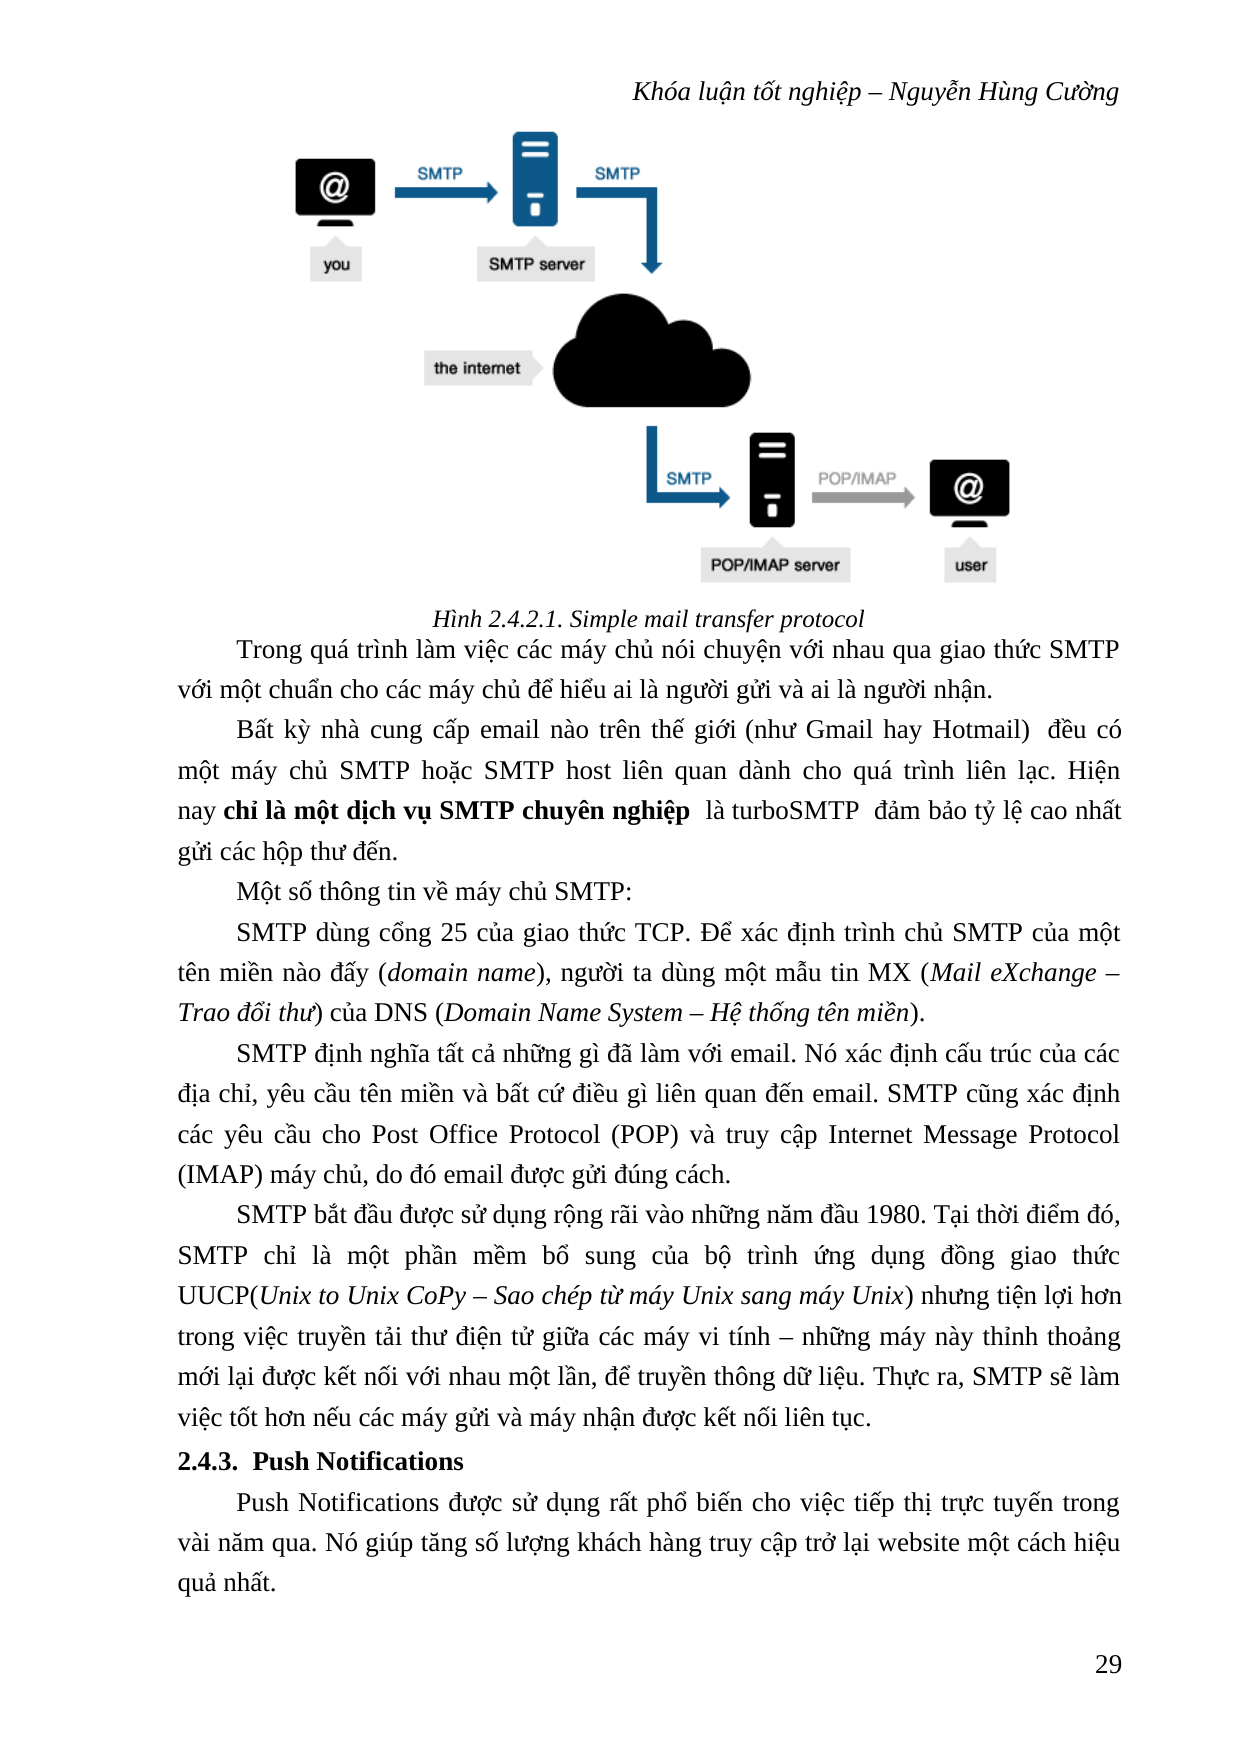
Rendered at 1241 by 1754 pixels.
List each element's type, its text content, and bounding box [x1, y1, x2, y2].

text Hình 2.4.2.1. Simple mail transfer protocol [177, 603, 1122, 633]
text SMTP bắt đầu được sử dụng rộng rãi vào những năm đầu 1980. Tại thời điểm đó, SMTP chỉ là một phần mềm bổ sung của bộ trình ứng dụng đồng giao thức UUCP(Unix to Unix CoPy – Sao chép từ máy Unix sang máy Unix) nhưng tiện lợi hơn trong việc truyền tải thư điện tử giữa các máy vi tính – những máy này thỉnh thoảng mới lại được kết nối với nhau một lần, để truyền thông dữ liệu. Thực ra, SMTP sẽ làm việc tốt hơn nếu các máy gửi và máy nhận được kết nối liên tục. [177, 1198, 1122, 1432]
picture [281, 118, 1018, 595]
text Trong quá trình làm việc các máy chủ nói chuyện với nhau qua giao thức SMTP với một chuẩn cho các máy chủ để hiểu ai là người gửi và ai là người nhận. [177, 633, 1122, 704]
text Một số thông tin về máy chủ SMTP: [177, 875, 1122, 906]
text SMTP định nghĩa tất cả những gì đã làm với email. Nó xác định cấu trúc của các địa chỉ, yêu cầu tên miền và bất cứ điều gì liên quan đến email. SMTP cũng xác định các yêu cầu cho Post Office Protocol (POP) và truy cập Internet Message Protocol (IMAP) máy chủ, do đó email được gửi đúng cách. [177, 1037, 1122, 1189]
subtitle Push Notifications [177, 1445, 1122, 1476]
text Push Notifications được sử dụng rất phổ biến cho việc tiếp thị trực tuyến trong vài năm qua. Nó giúp tăng số lượng khách hàng truy cập trở lại website một cách hiệu quả nhất. [177, 1486, 1122, 1598]
text SMTP dùng cổng 25 của giao thức TCP. Để xác định trình chủ SMTP của một tên miền nào đấy (domain name), người ta dùng một mẫu tin MX (Mail eXchange – Trao đổi thư) của DNS (Domain Name System – Hệ thống tên miền). [177, 916, 1122, 1028]
text Bất kỳ nhà cung cấp email nào trên thế giới (như Gmail hay Hotmail) đều có một máy chủ SMTP hoặc SMTP host liên quan dành cho quá trình liên lạc. Hiện nay chỉ là một dịch vụ SMTP chuyên nghiệp là turboSMTP đảm bảo tỷ lệ cao nhất gửi các hộp thư đến. [177, 713, 1122, 866]
